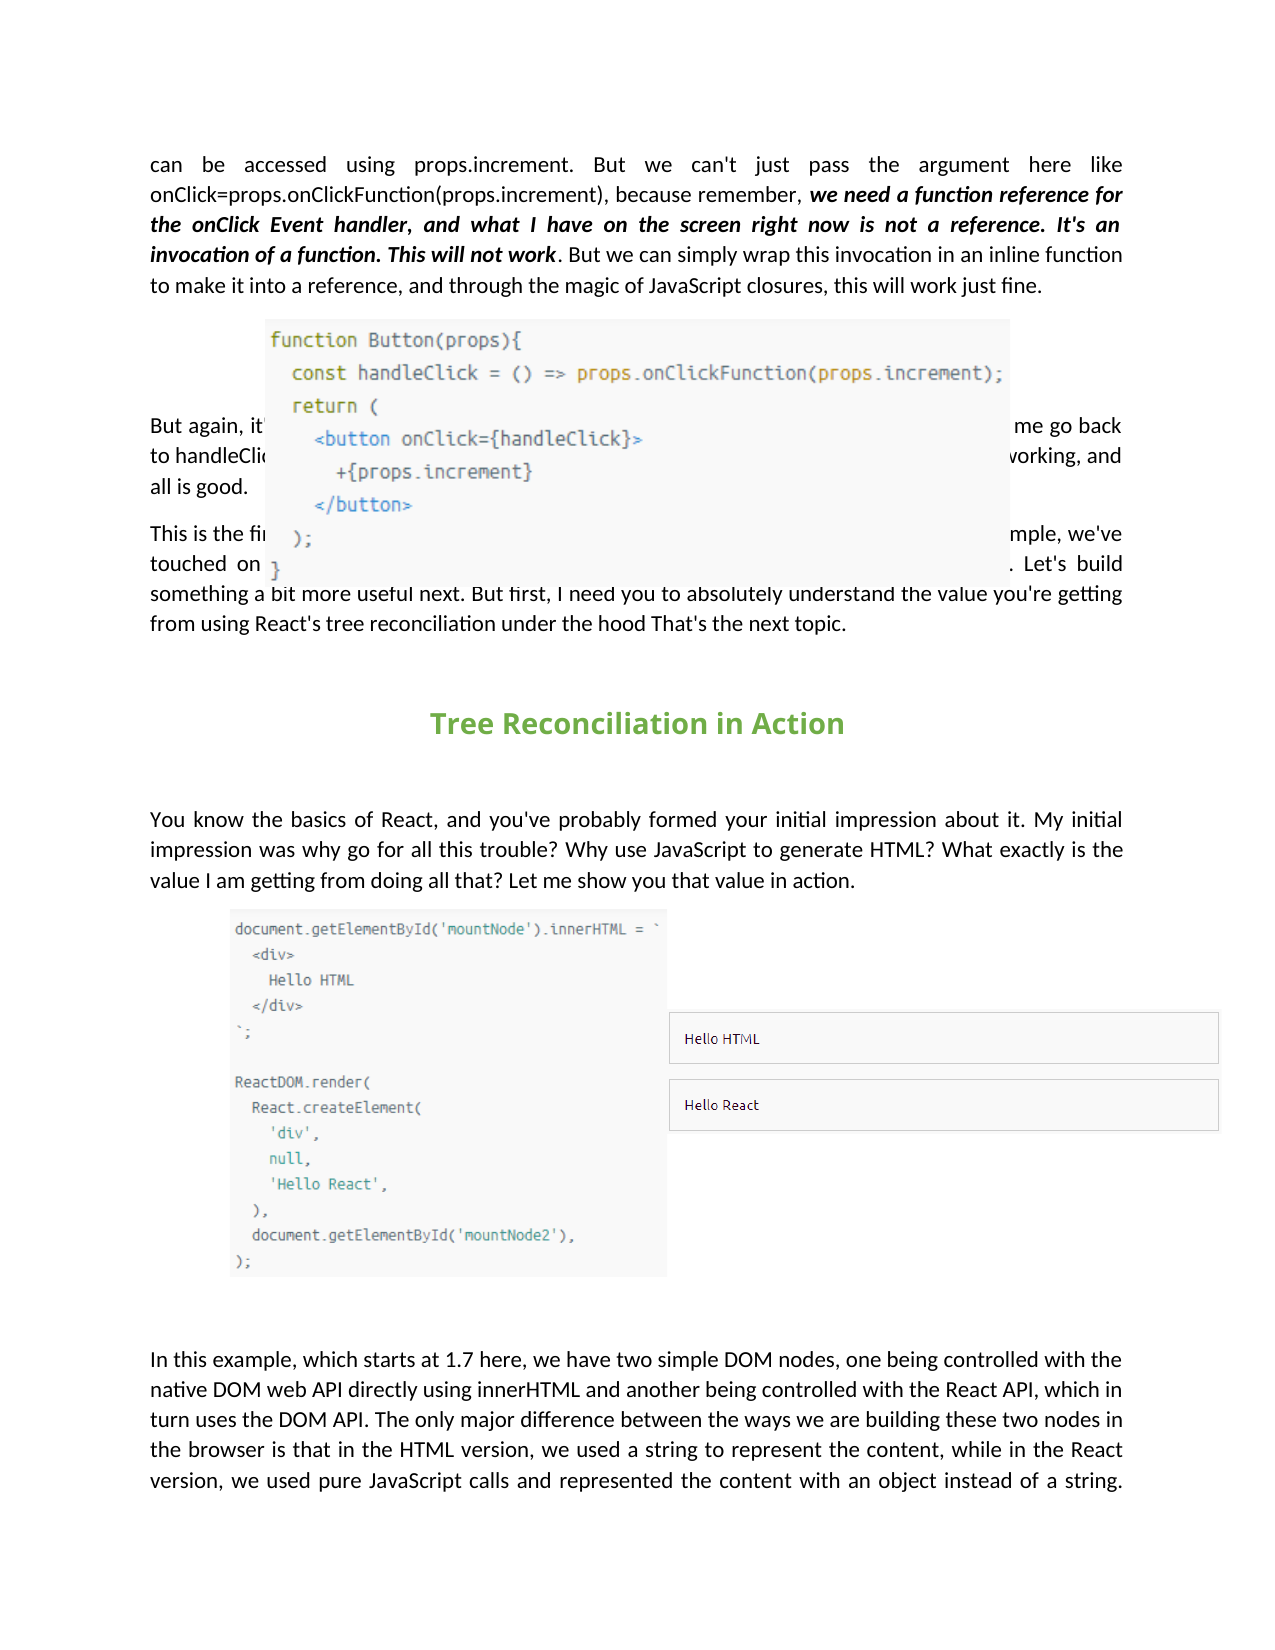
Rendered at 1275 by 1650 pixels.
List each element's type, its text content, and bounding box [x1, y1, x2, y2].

text ﻿You know the basics of React, and you've probably formed your initial impression about it. My initial impression was why go for all this trouble? Why use JavaScript to generate HTML? What exactly is the value I am getting from doing all that? Let me show you that value in action. [150, 805, 1125, 894]
picture [229, 909, 1222, 1277]
subtitle Tree Reconciliation in Action [150, 703, 1125, 743]
picture [265, 319, 1011, 587]
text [150, 1345, 1125, 1494]
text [150, 150, 1125, 299]
text This is the final code of this example, and I saved it here under 1.6 for you. Through this example, we've touched on the many basic React concepts, but this is still a relatively simple example. Let's build something a bit more useful next. But first, I need you to absolutely understand the value you're getting from using React's tree reconciliation under the hood That's the next topic. [150, 519, 1125, 637]
